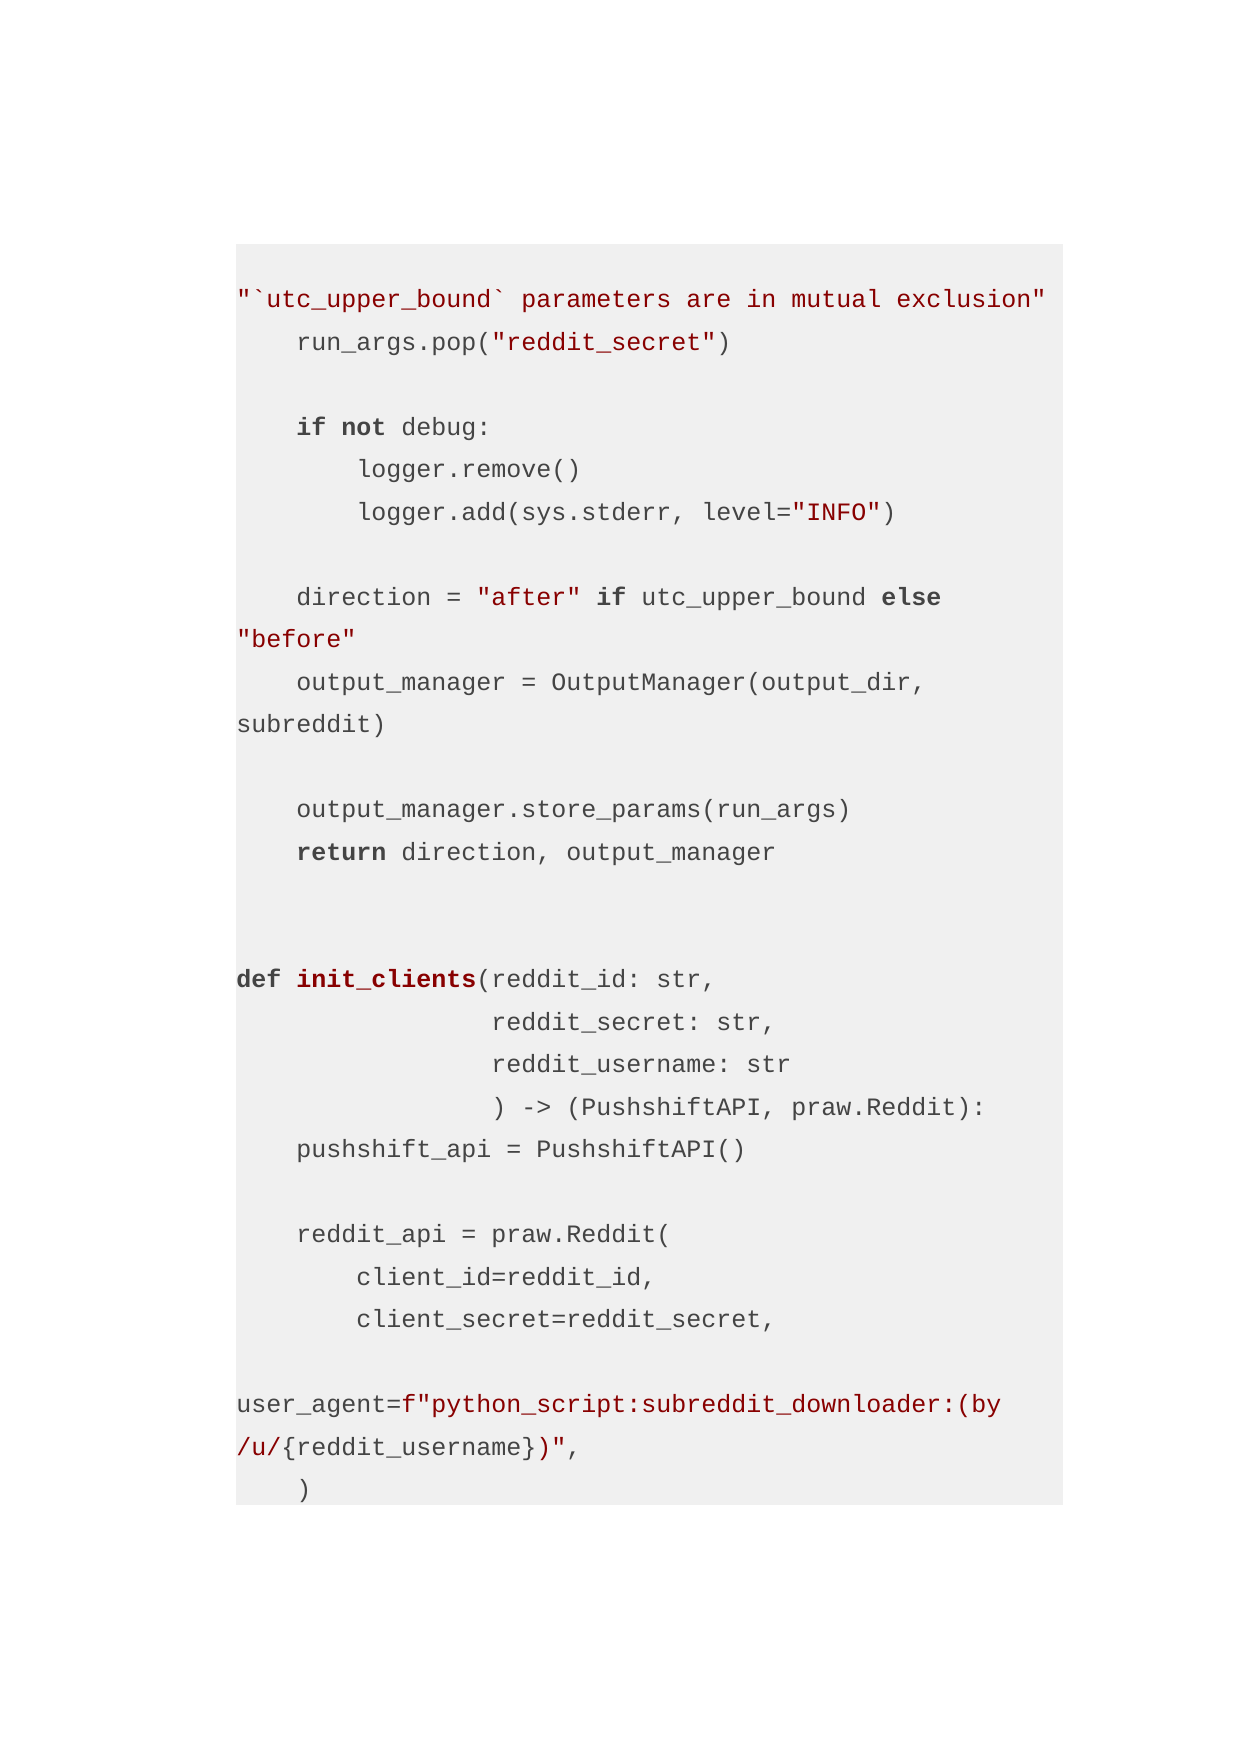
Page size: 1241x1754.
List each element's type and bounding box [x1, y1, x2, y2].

text [236, 244, 1063, 1505]
